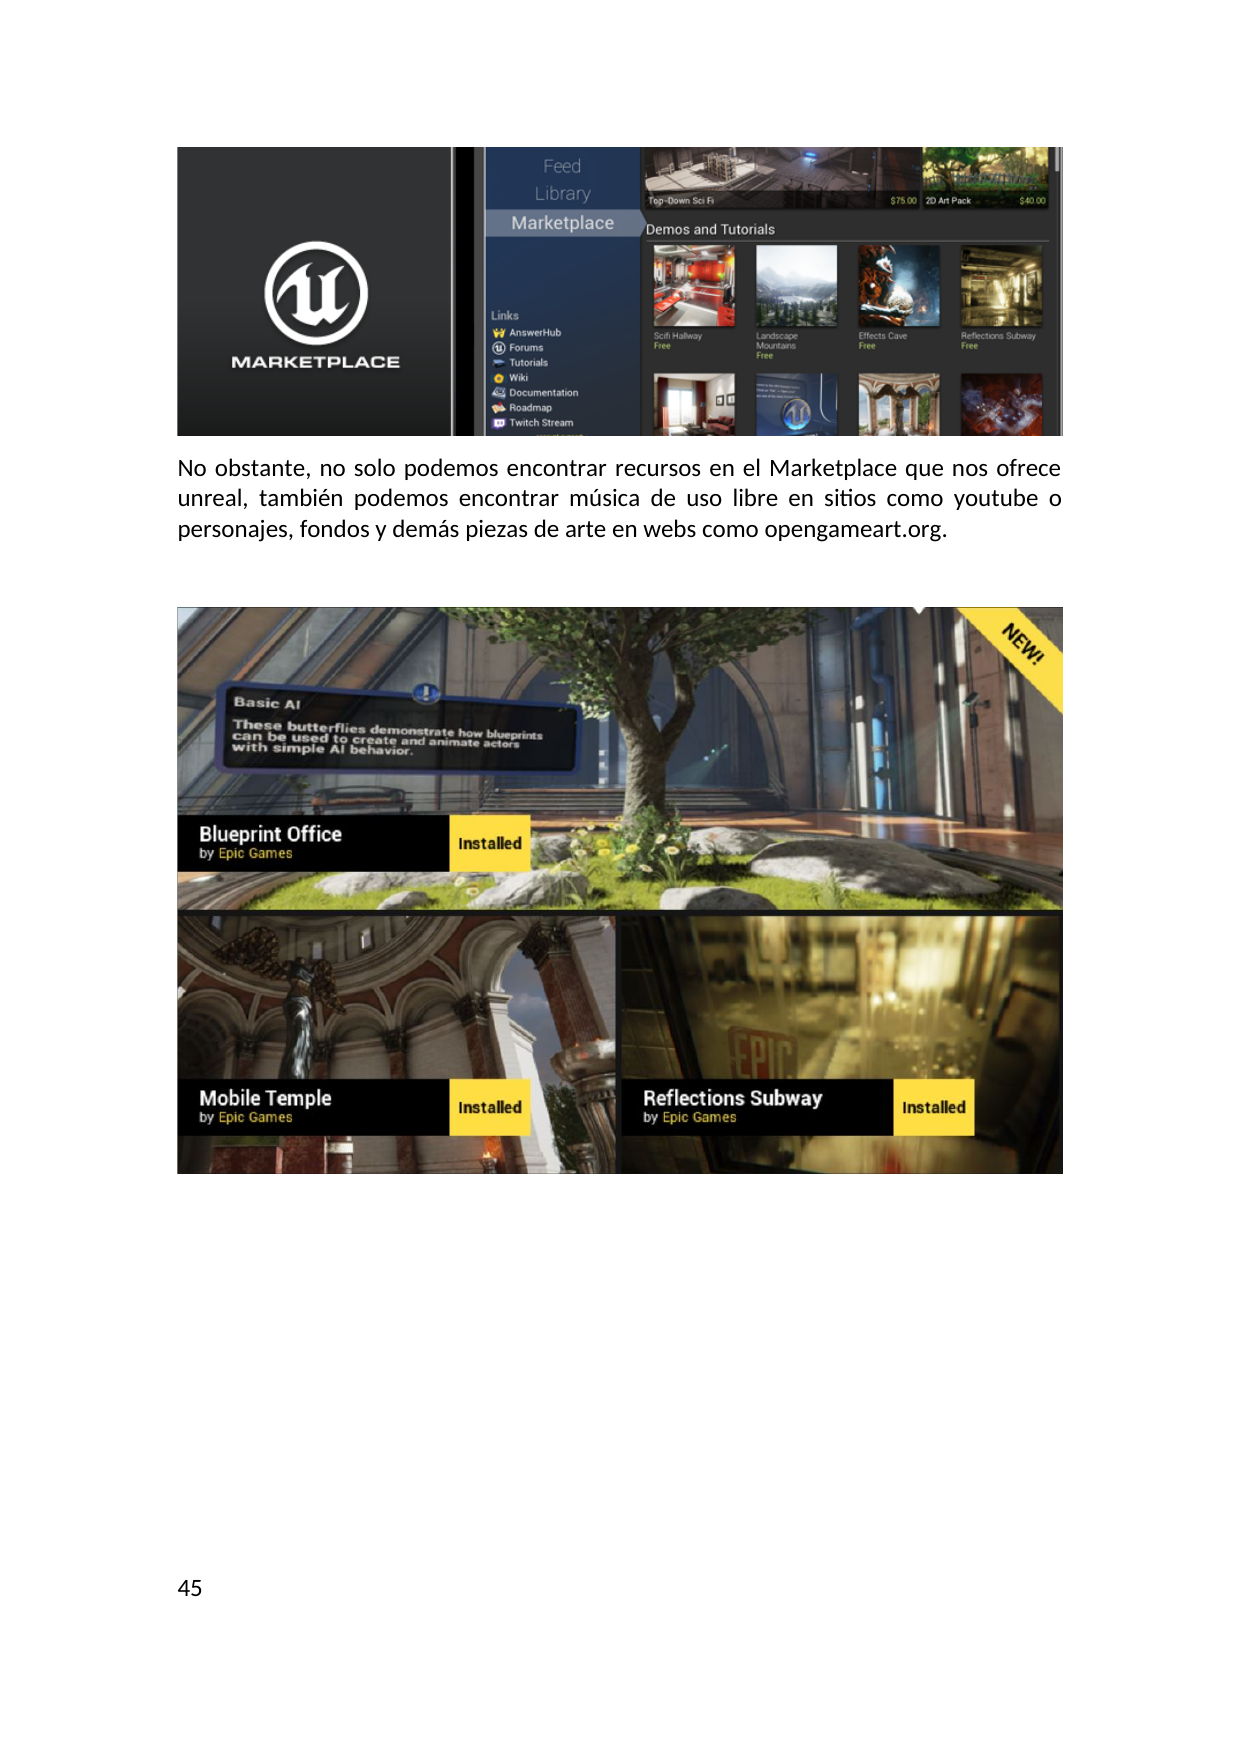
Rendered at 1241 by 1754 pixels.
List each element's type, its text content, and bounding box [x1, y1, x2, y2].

text No obstante, no solo podemos encontrar recursos en el Marketplace que nos ofrece unreal, también podemos encontrar música de uso libre en sitios como youtube o personajes, fondos y demás piezas de arte en webs como opengameart.org. [177, 452, 1063, 543]
picture [177, 607, 1063, 1174]
picture [177, 147, 1063, 436]
